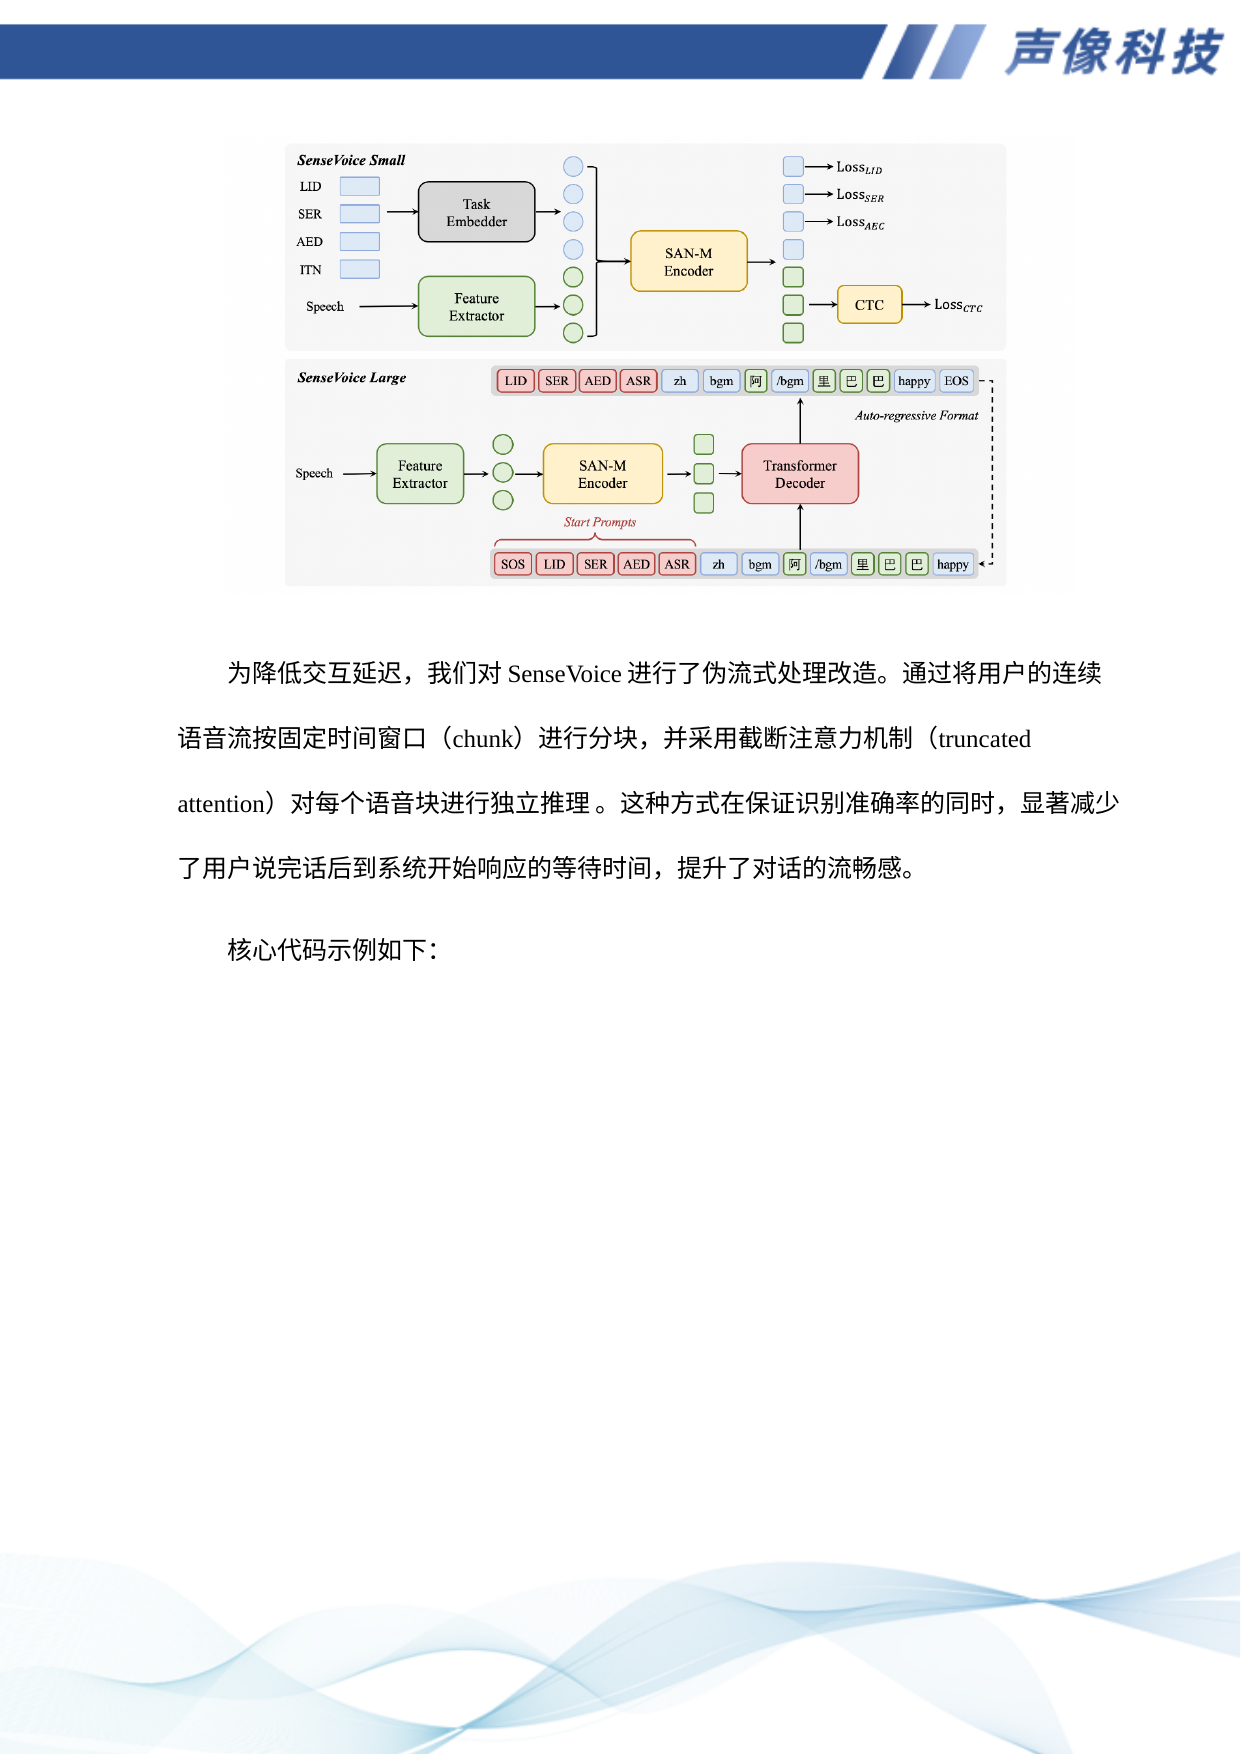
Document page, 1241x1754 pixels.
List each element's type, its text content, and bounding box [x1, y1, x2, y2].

text 为降低交互延迟，我们对SenseVoice进行了伪流式处理改造。通过将用户的连续语音流按固定时间窗口（chunk）进行分块，并采用截断注意力机制（truncated attention）对每个语音块进行独立推理 。这种方式在保证识别准确率的同时，显著减少了用户说完话后到系统开始响应的等待时间，提升了对话的流畅感。 [177, 639, 1122, 899]
picture [0, 0, 1241, 1754]
text 核心代码示例如下： [177, 916, 1122, 981]
